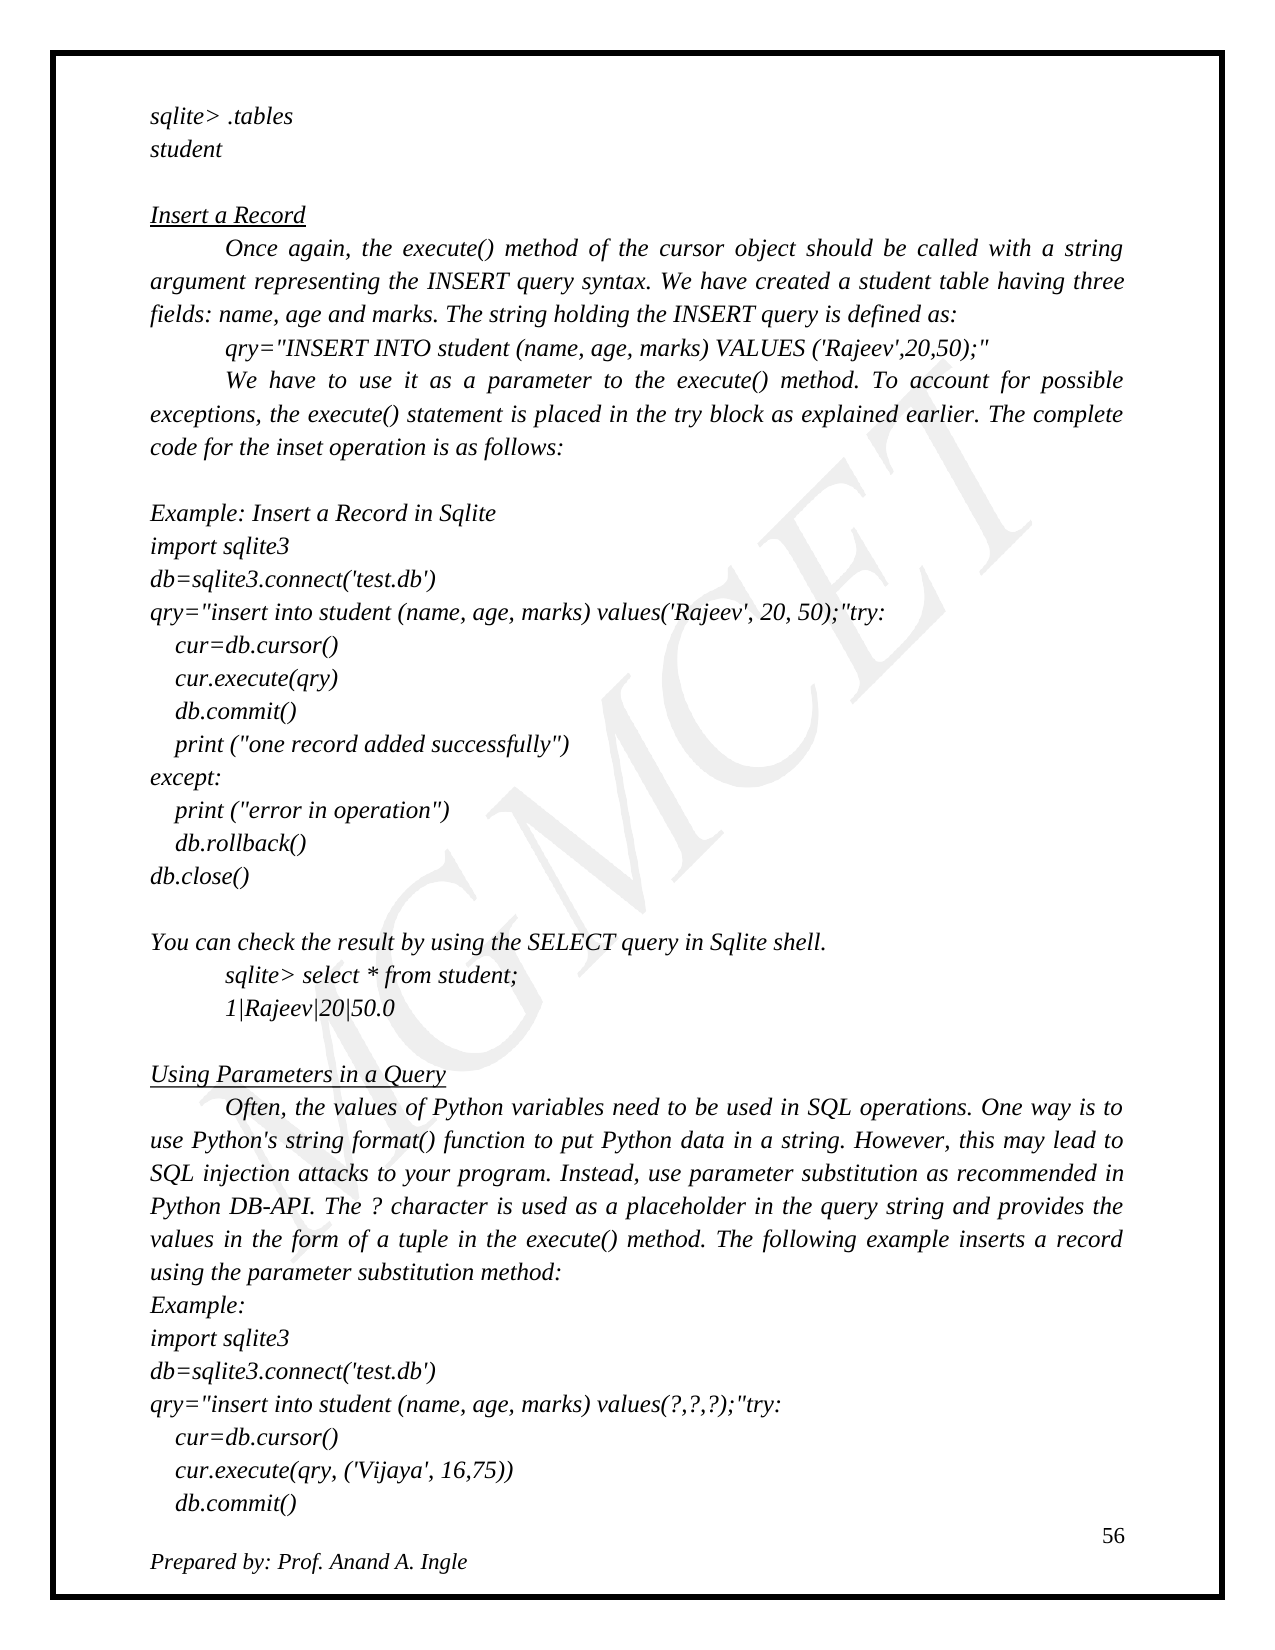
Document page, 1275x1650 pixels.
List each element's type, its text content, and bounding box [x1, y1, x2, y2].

text print ("error in operation") db.rollback() [175, 795, 450, 857]
text import sqlite3 db=sqlite3.connect('test.db') [150, 1323, 438, 1385]
text Using Parameters in a Query [150, 1059, 1217, 1088]
text Example: Insert a Record in Sqlite import sqlite3 db=sqlite3.connect('test.db') [150, 498, 498, 593]
text qry="INSERT INTO student (name, age, marks) VALUES ('Rajeev',20,50);" [225, 333, 1217, 361]
picture [150, 460, 1033, 861]
text Example: [150, 1290, 1217, 1319]
text Often, the values of Python variables need to be used in SQL operations. One way is to use Python's string format() function to put Python data in a string. However, this may lead to SQL injection attacks to your program. Instead, use parameter substitution as recommended in Python DB-API. The ? character is used as a placeholder in the query string and provides the values in the form of a tuple in the execute() method. The following example inserts a record using the parameter substitution method: [150, 1092, 1125, 1286]
text qry="insert into student (name, age, marks) values('Rajeev', 20, 50);"try: cur=db.cursor() [150, 597, 886, 659]
picture [150, 357, 1033, 366]
picture [150, 1088, 1033, 1092]
picture [150, 890, 1033, 1059]
text sqlite> .tables student [150, 101, 294, 163]
text 1|Rajeev|20|50.0 [225, 993, 1217, 1022]
text db.close() [150, 861, 1217, 890]
text cur.execute(qry) db.commit() [175, 663, 340, 725]
text Once again, the execute() method of the cursor object should be called with a string argument representing the INSERT query syntax. We have created a student table having three fields: name, age and marks. The string holding the INSERT query is defined as: [150, 233, 1125, 328]
text qry="insert into student (name, age, marks) values(?,?,?);"try: cur=db.cursor() [150, 1389, 783, 1451]
text We have to use it as a parameter to the execute() method. To account for possible exceptions, the execute() statement is placed in the try block as explained earlier. The complete code for the inset operation is as follows: [150, 366, 1125, 460]
text You can check the result by using the SELECT query in Sqlite shell. sqlite> select * from student; [150, 927, 829, 989]
text cur.execute(qry, ('Vijaya', 16,75)) db.commit() [175, 1456, 514, 1517]
text Insert a Record [150, 200, 1217, 229]
text print ("one record added successfully") except: [150, 729, 572, 791]
